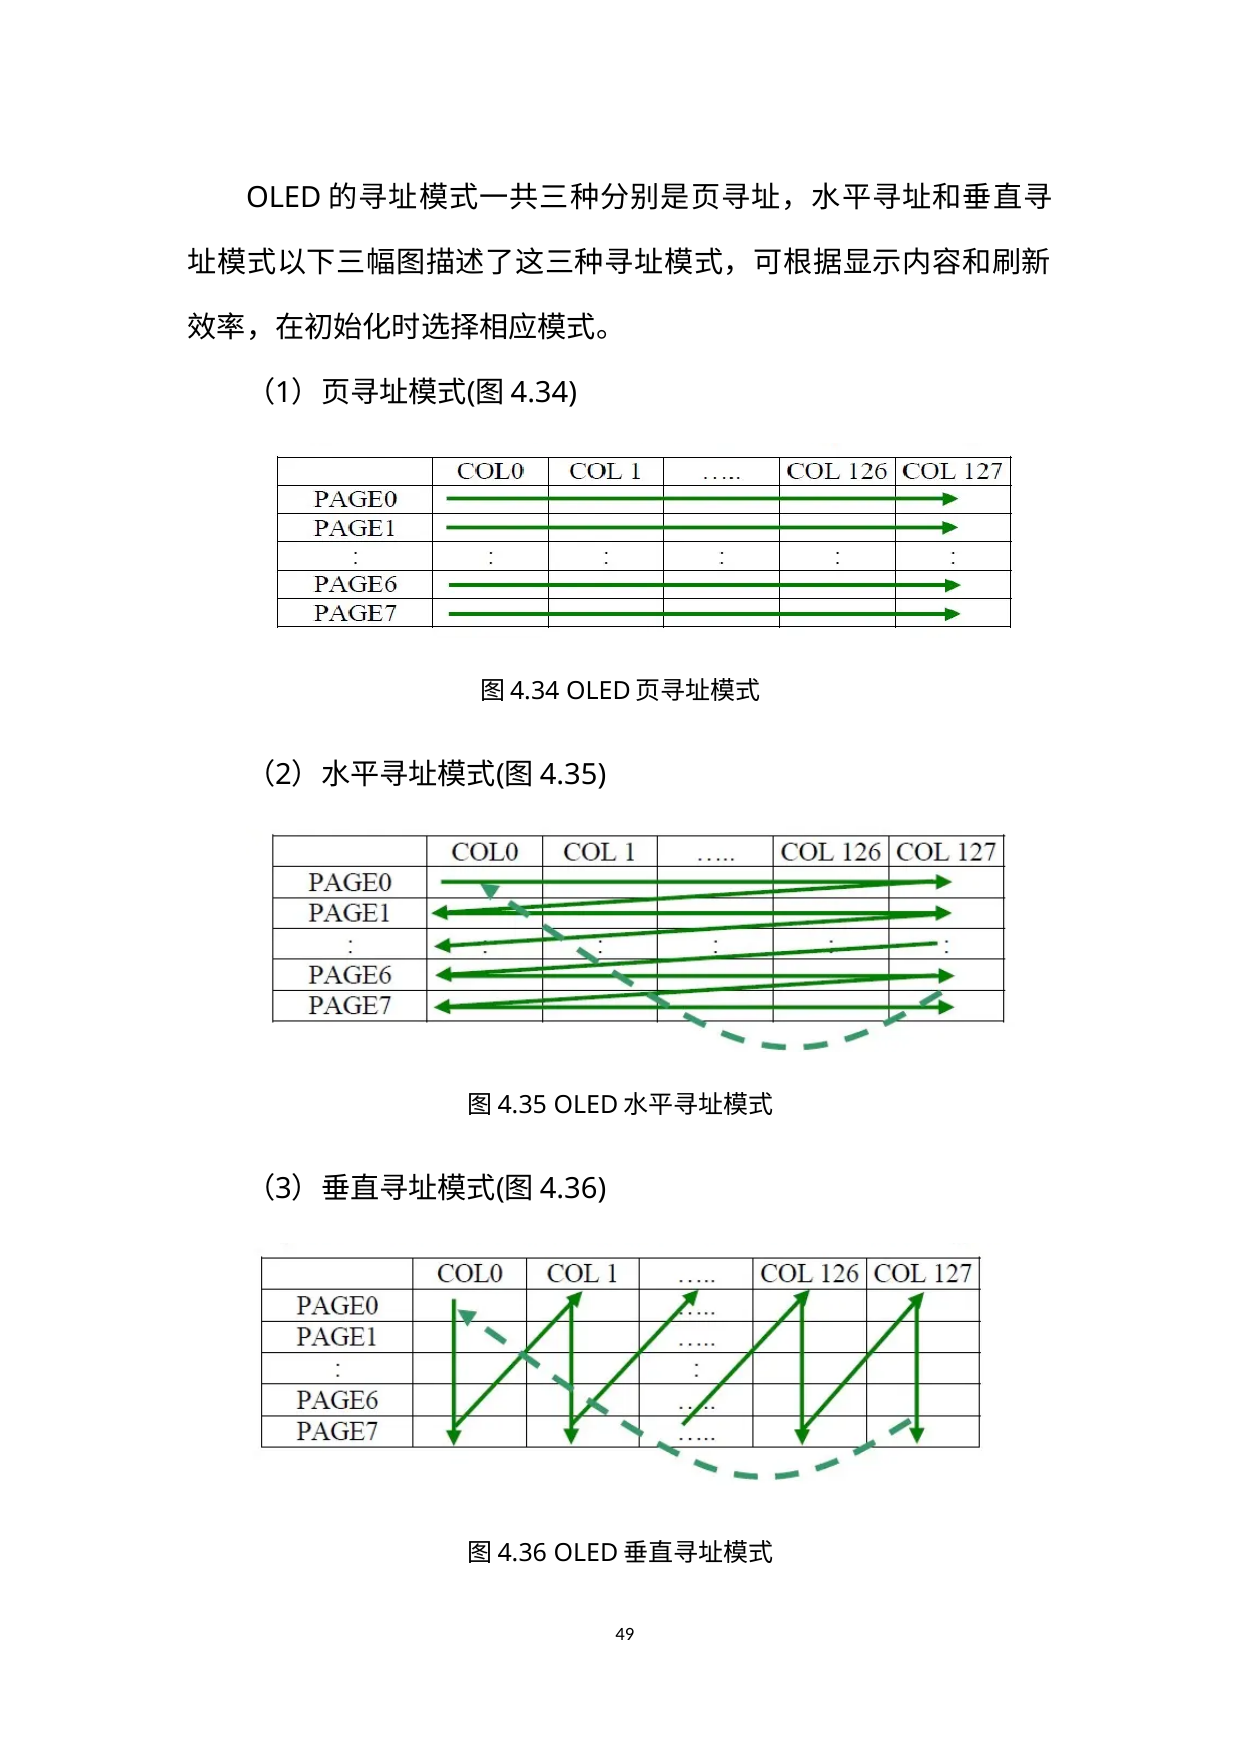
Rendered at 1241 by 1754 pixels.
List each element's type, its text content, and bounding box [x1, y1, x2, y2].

text OLED的寻址模式一共三种分别是页寻址，水平寻址和垂直寻址模式以下三幅图描述了这三种寻址模式，可根据显示内容和刷新效率，在初始化时选择相应模式。 [187, 162, 1053, 357]
picture [245, 443, 1056, 638]
text （1）页寻址模式(图4.34) [187, 357, 1053, 422]
text 图4.36 OLED垂直寻址模式 [187, 1518, 1053, 1583]
text （3）垂直寻址模式(图4.36) [187, 1154, 1053, 1219]
text 图4.35 OLED水平寻址模式 [187, 1071, 1053, 1136]
text 图4.34 OLED页寻址模式 [187, 656, 1053, 721]
picture [245, 826, 1096, 1052]
picture [245, 1243, 1056, 1496]
text （2）水平寻址模式(图4.35) [187, 739, 1053, 804]
